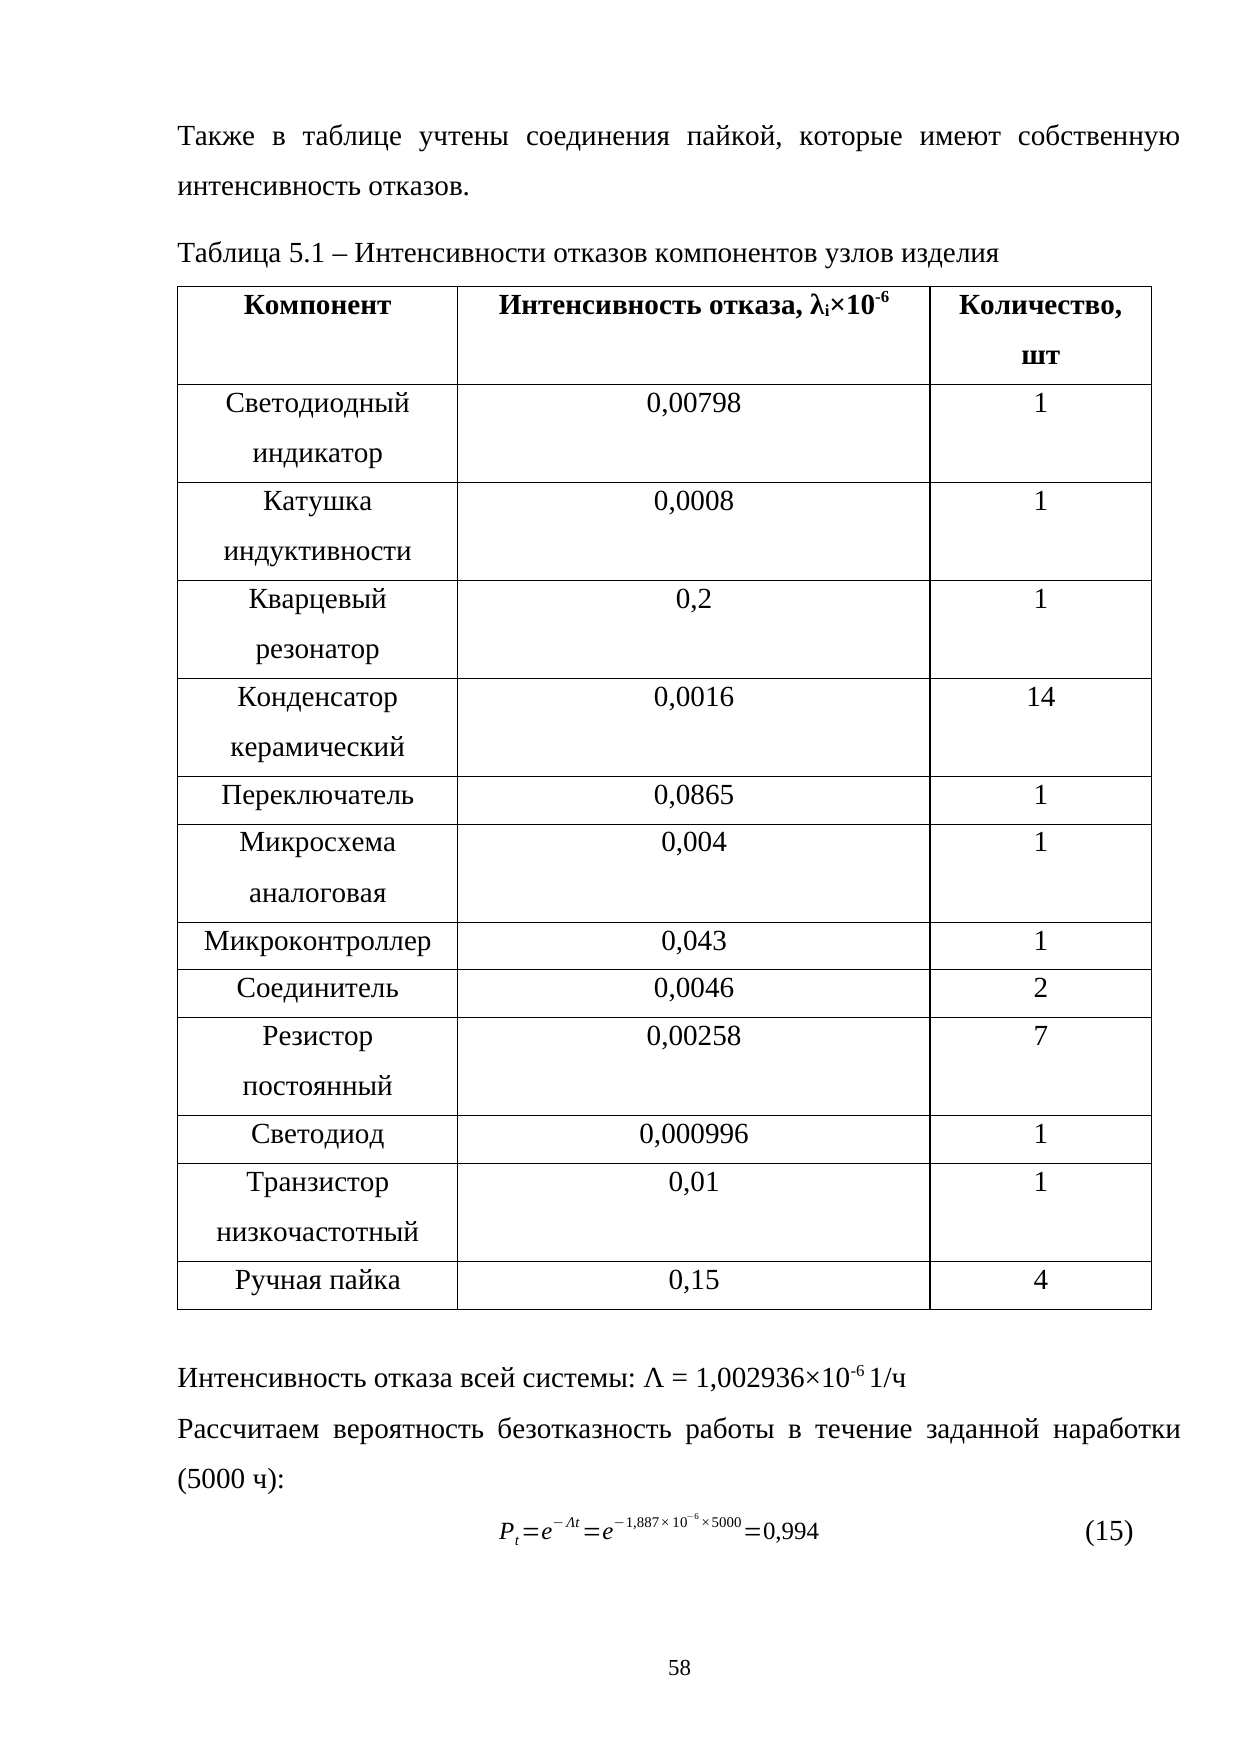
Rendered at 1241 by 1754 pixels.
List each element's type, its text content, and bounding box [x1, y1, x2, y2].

table_cell Микроконтроллер [178, 923, 457, 969]
table_cell 1 [931, 777, 1151, 823]
table_header Интенсивность отказа, λi×10-6 [458, 287, 929, 384]
table_cell 0,00258 [458, 1018, 929, 1115]
text Рассчитаем вероятность безотказность работы в течение заданной наработки (5000 ч): [177, 1411, 1182, 1494]
table_cell 1 [931, 923, 1151, 969]
table_cell 14 [931, 679, 1151, 776]
table_cell 0,00798 [458, 385, 929, 482]
table_cell 1 [931, 385, 1151, 482]
table_header Компонент [178, 287, 457, 384]
table_cell 1 [931, 825, 1151, 922]
table_cell Микросхема аналоговая [178, 825, 457, 922]
table_cell 0,043 [458, 923, 929, 969]
table_cell 2 [931, 970, 1151, 1017]
table_cell Резистор постоянный [178, 1018, 457, 1115]
table_cell 0,0865 [458, 777, 929, 823]
table_cell 0,0016 [458, 679, 929, 776]
table_cell Конденсатор керамический [178, 679, 457, 776]
table_cell 0,000996 [458, 1116, 929, 1163]
table_cell 0,01 [458, 1164, 929, 1261]
table_cell 0,0046 [458, 970, 929, 1017]
table_cell Соединитель [178, 970, 457, 1017]
table_cell 0,15 [458, 1262, 929, 1308]
table_cell Транзистор низкочастотный [178, 1164, 457, 1261]
table_header Количество, шт [931, 287, 1151, 384]
table_cell Светодиодный индикатор [178, 385, 457, 482]
table_cell 0,004 [458, 825, 929, 922]
table_cell 1 [931, 1164, 1151, 1261]
table_cell Переключатель [178, 777, 457, 823]
table_header [177, 1511, 1067, 1561]
table_cell Кварцевый резонатор [178, 581, 457, 678]
table_cell 4 [931, 1262, 1151, 1308]
table_cell 0,0008 [458, 483, 929, 580]
text Интенсивность отказа всей системы: Λ = 1,002936×10-6 1/ч [177, 1360, 1182, 1394]
table_cell 0,2 [458, 581, 929, 678]
text Таблица 5.1 – Интенсивности отказов компонентов узлов изделия [177, 235, 1182, 269]
table_cell 1 [931, 483, 1151, 580]
table_cell 1 [931, 1116, 1151, 1163]
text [177, 118, 1182, 202]
table_cell Светодиод [178, 1116, 457, 1163]
table_cell Ручная пайка [178, 1262, 457, 1308]
table_cell 7 [931, 1018, 1151, 1115]
table_cell Катушка индуктивности [178, 483, 457, 580]
table_header (15) [1067, 1511, 1151, 1561]
table_cell 1 [931, 581, 1151, 678]
